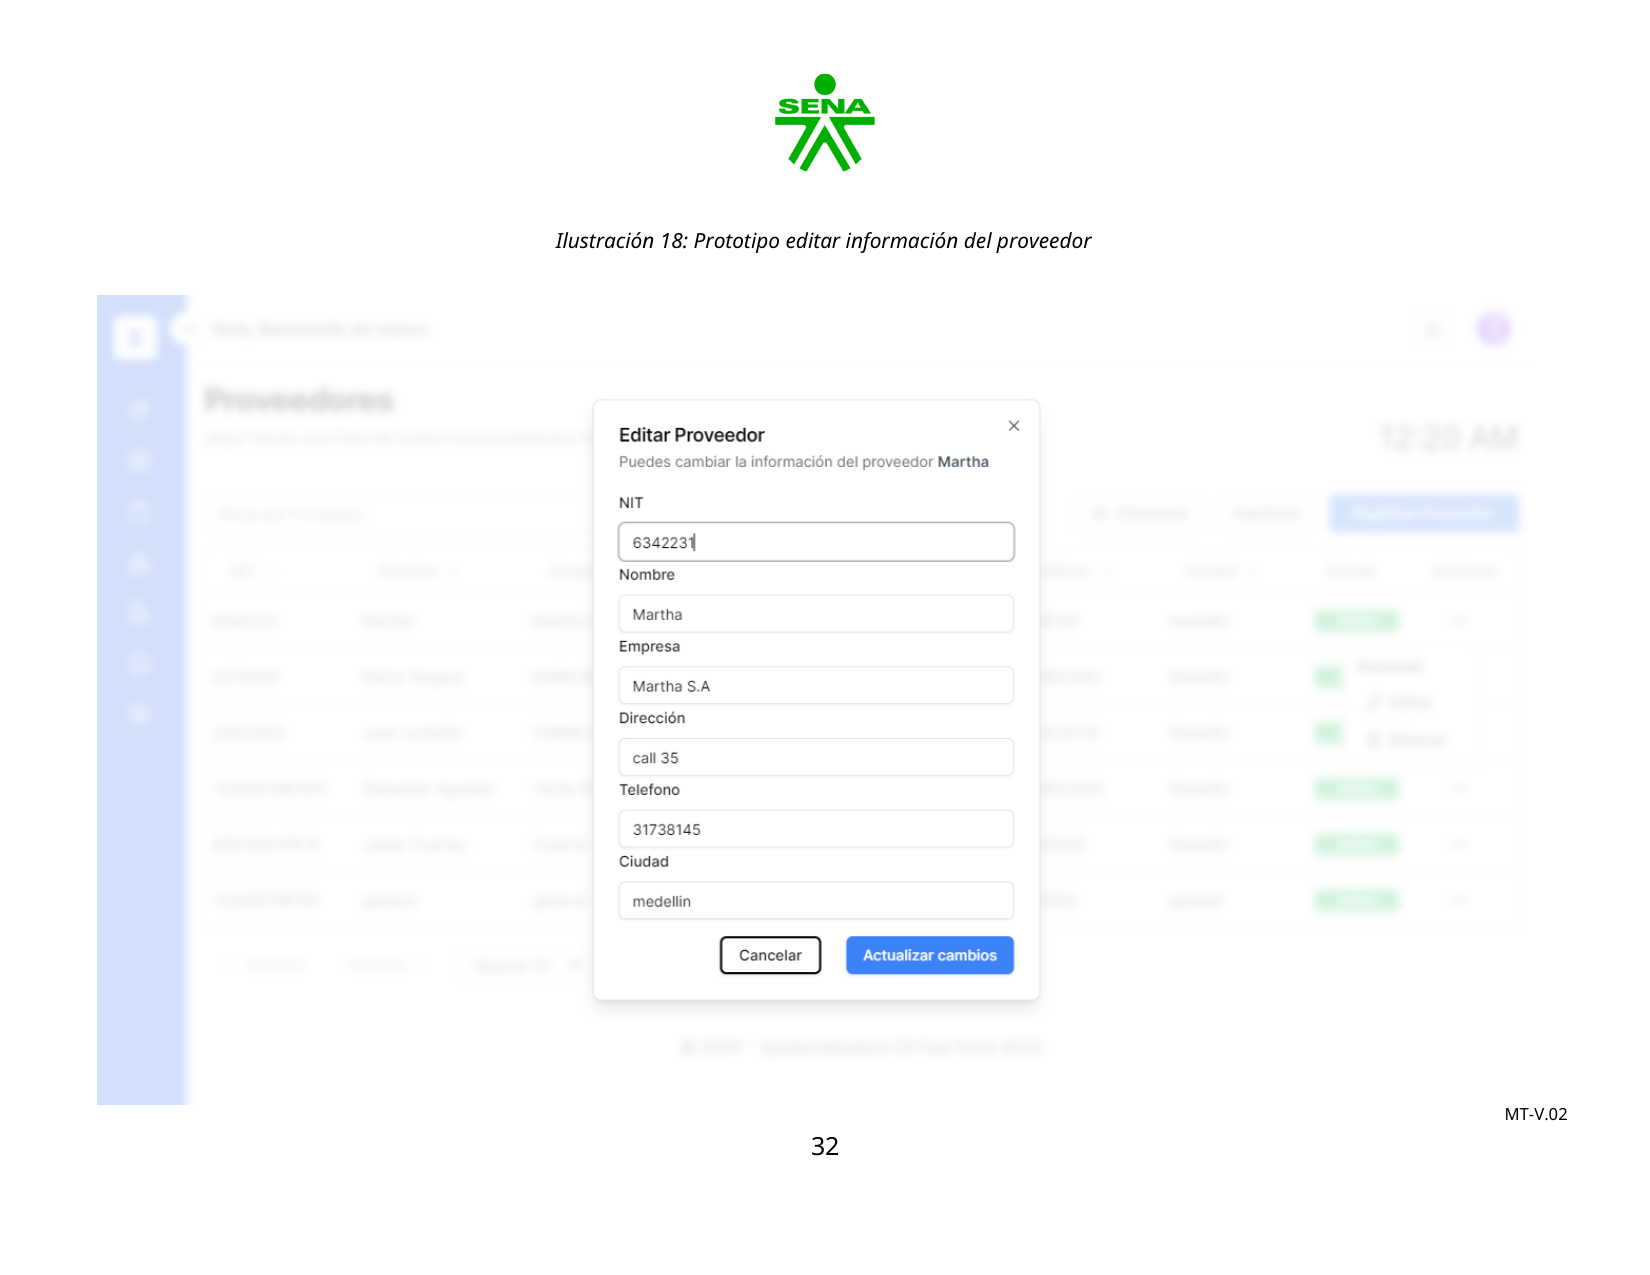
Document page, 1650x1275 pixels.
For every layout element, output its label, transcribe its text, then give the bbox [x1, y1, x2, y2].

picture [775, 73, 875, 172]
text Ilustración 18: Prototipo editar información del proveedor [148, 226, 1502, 255]
picture [97, 295, 1533, 1105]
